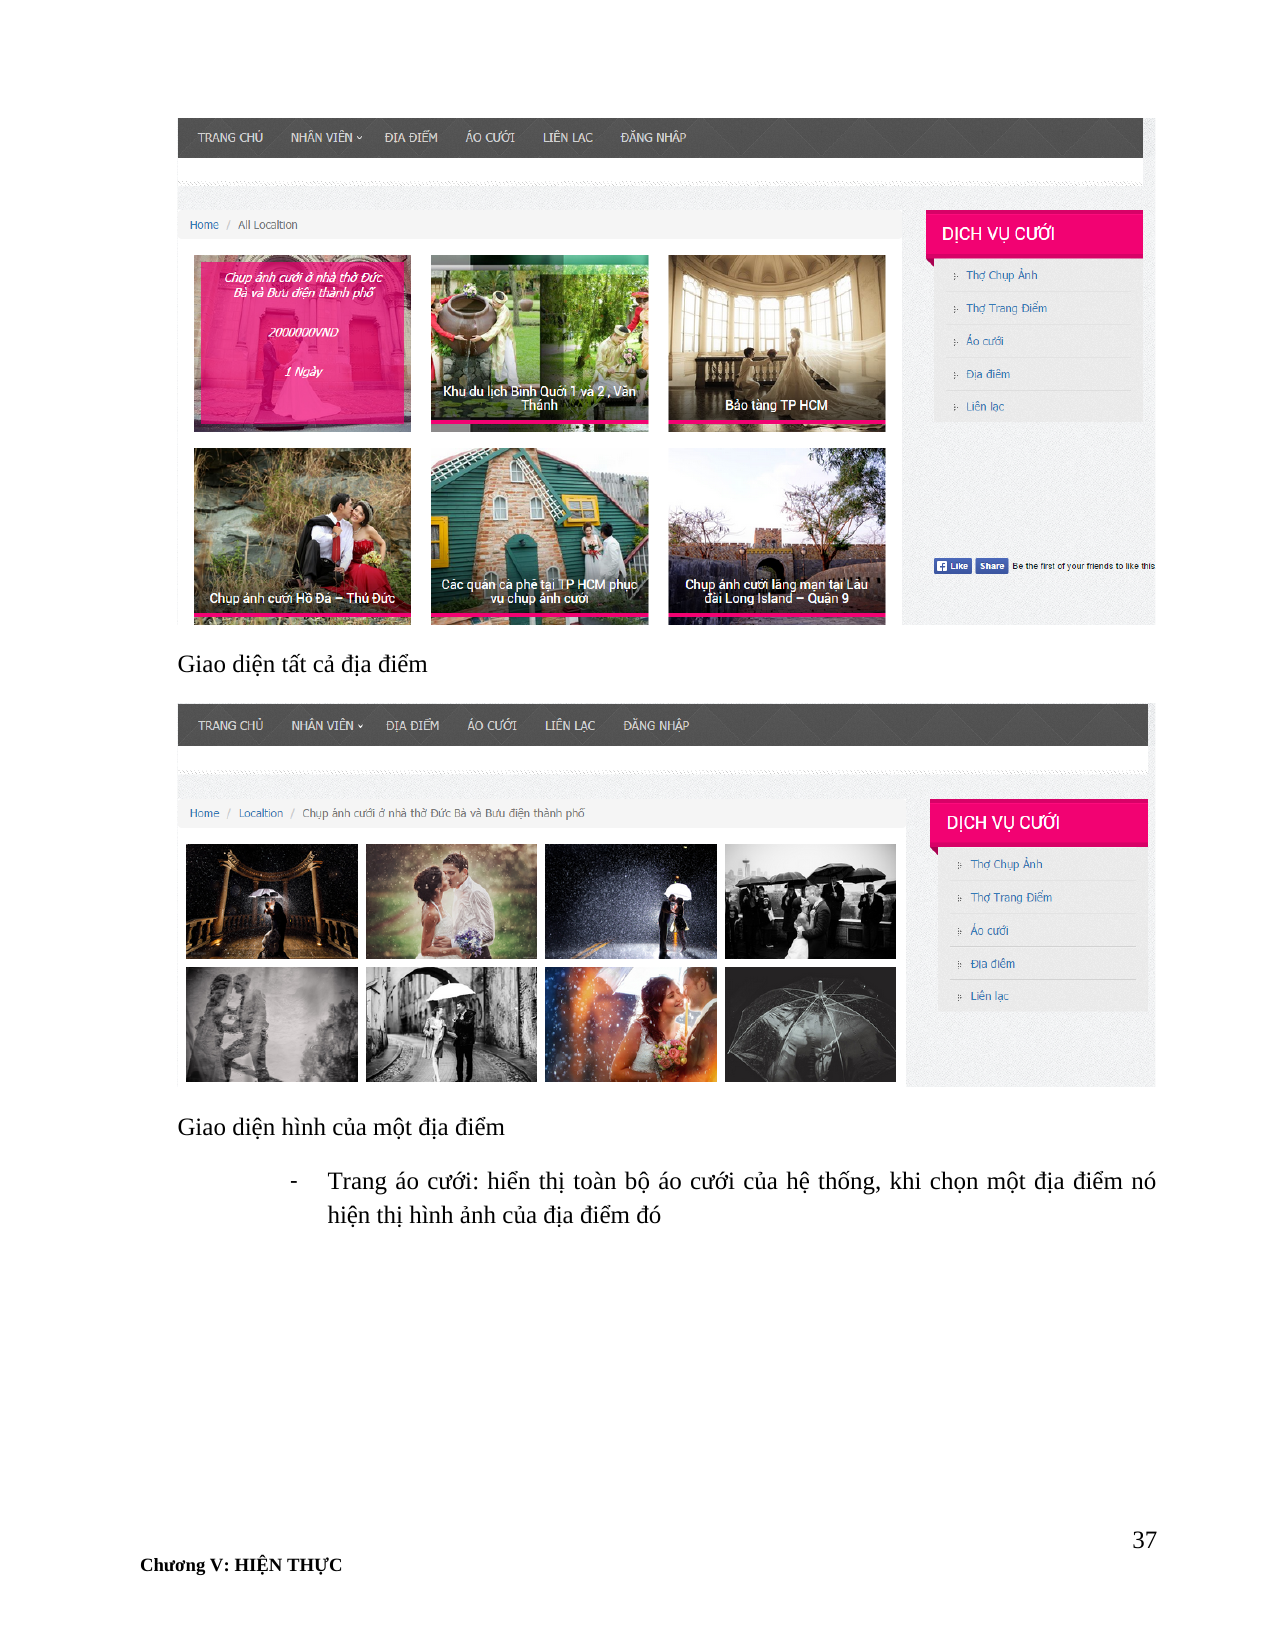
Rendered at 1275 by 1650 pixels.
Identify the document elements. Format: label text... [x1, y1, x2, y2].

text Giao diện tất cả địa điểm [177, 649, 1157, 678]
text Giao diện hình của một địa điểm [177, 1112, 1157, 1140]
list Trang áo cưới: hiển thị toàn bộ áo cưới của hệ thống, khi chọn một địa điểm nó hiện thị hình ảnh của địa điểm đó [290, 1166, 1157, 1229]
picture [177, 703, 1156, 1087]
picture [177, 118, 1156, 625]
